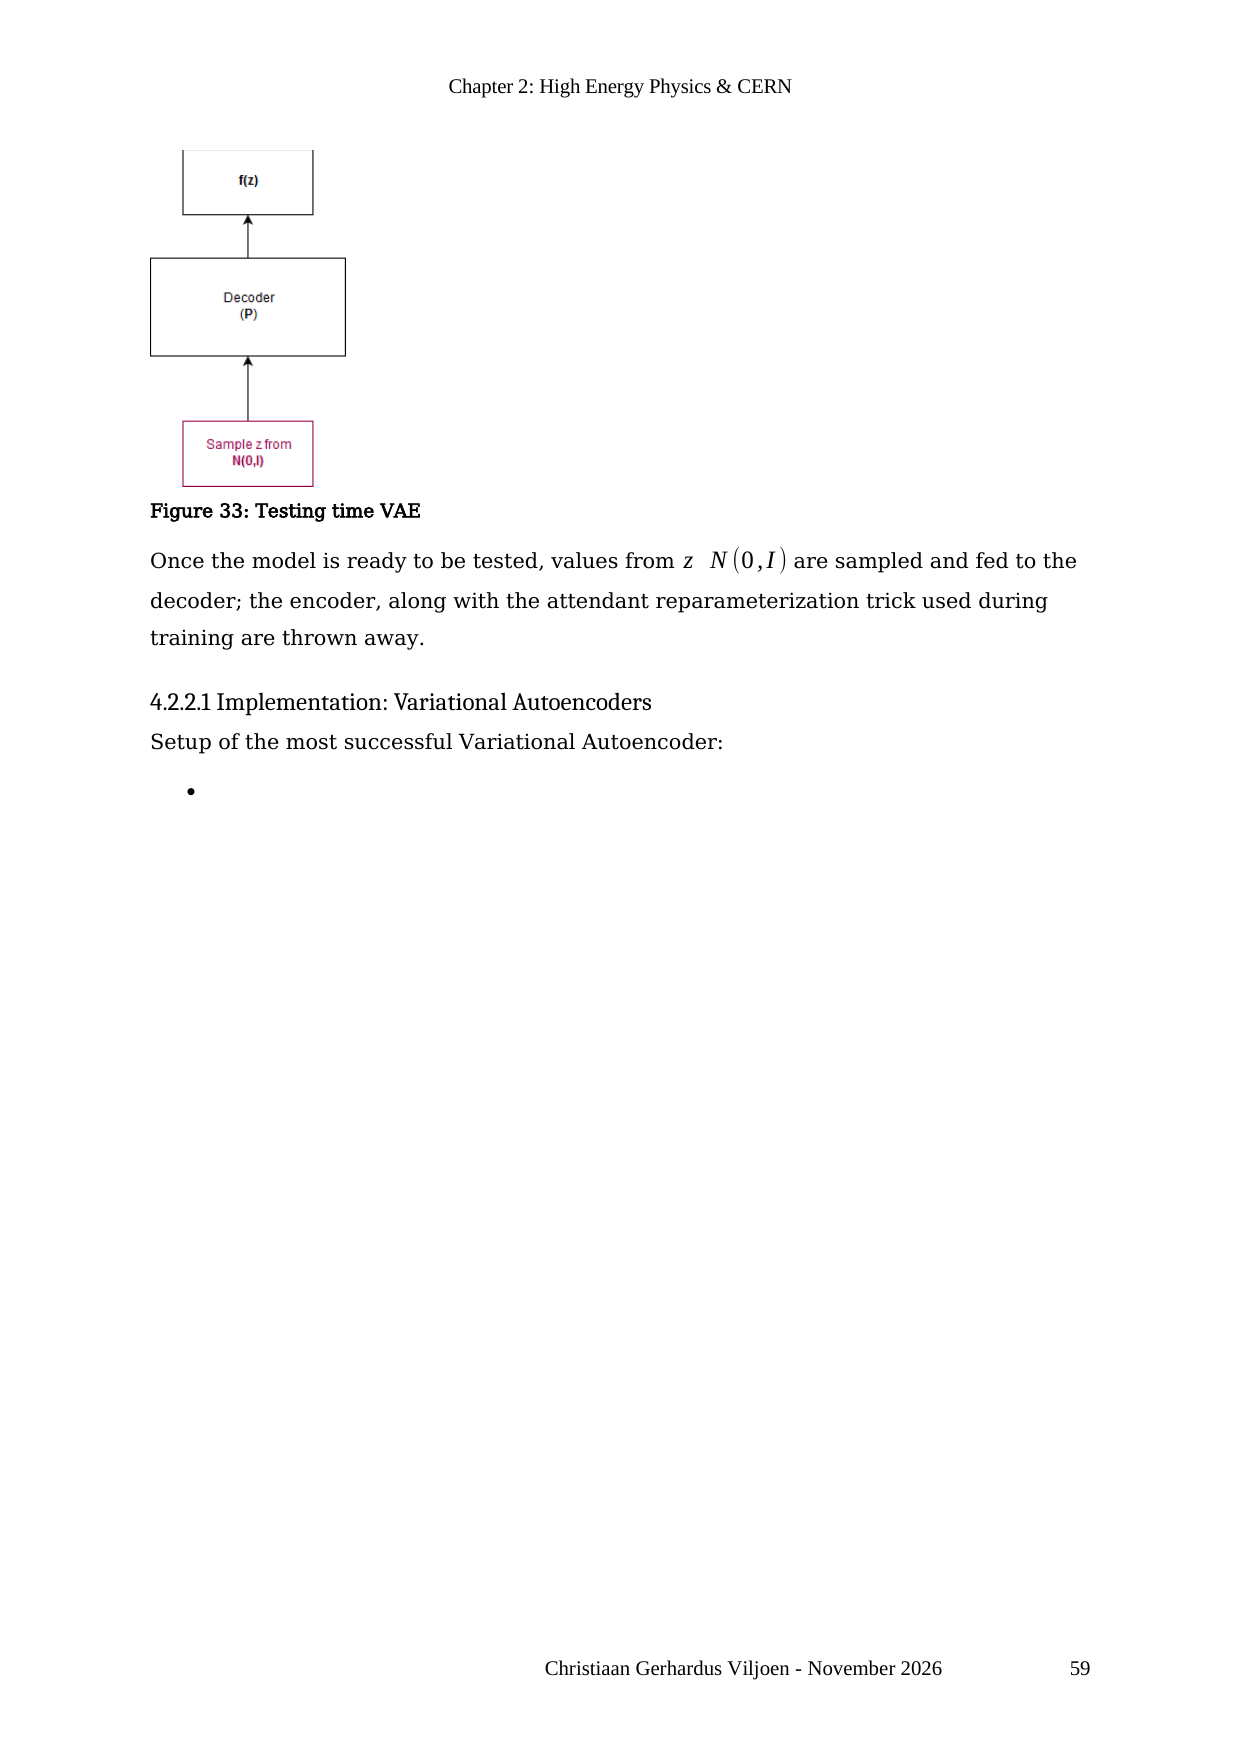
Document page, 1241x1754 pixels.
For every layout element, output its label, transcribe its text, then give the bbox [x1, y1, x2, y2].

text Once the model is ready to be tested, values from are sampled and fed to the decoder; the encoder, along with the attendant reparameterization trick used during training are thrown away. [150, 545, 1090, 650]
text Setup of the most successful Variational Autoencoder: [150, 729, 1090, 754]
text Figure 33: Testing time VAE [150, 499, 1090, 521]
picture [150, 150, 346, 487]
subtitle Implementation: Variational Autoencoders [150, 687, 1090, 716]
